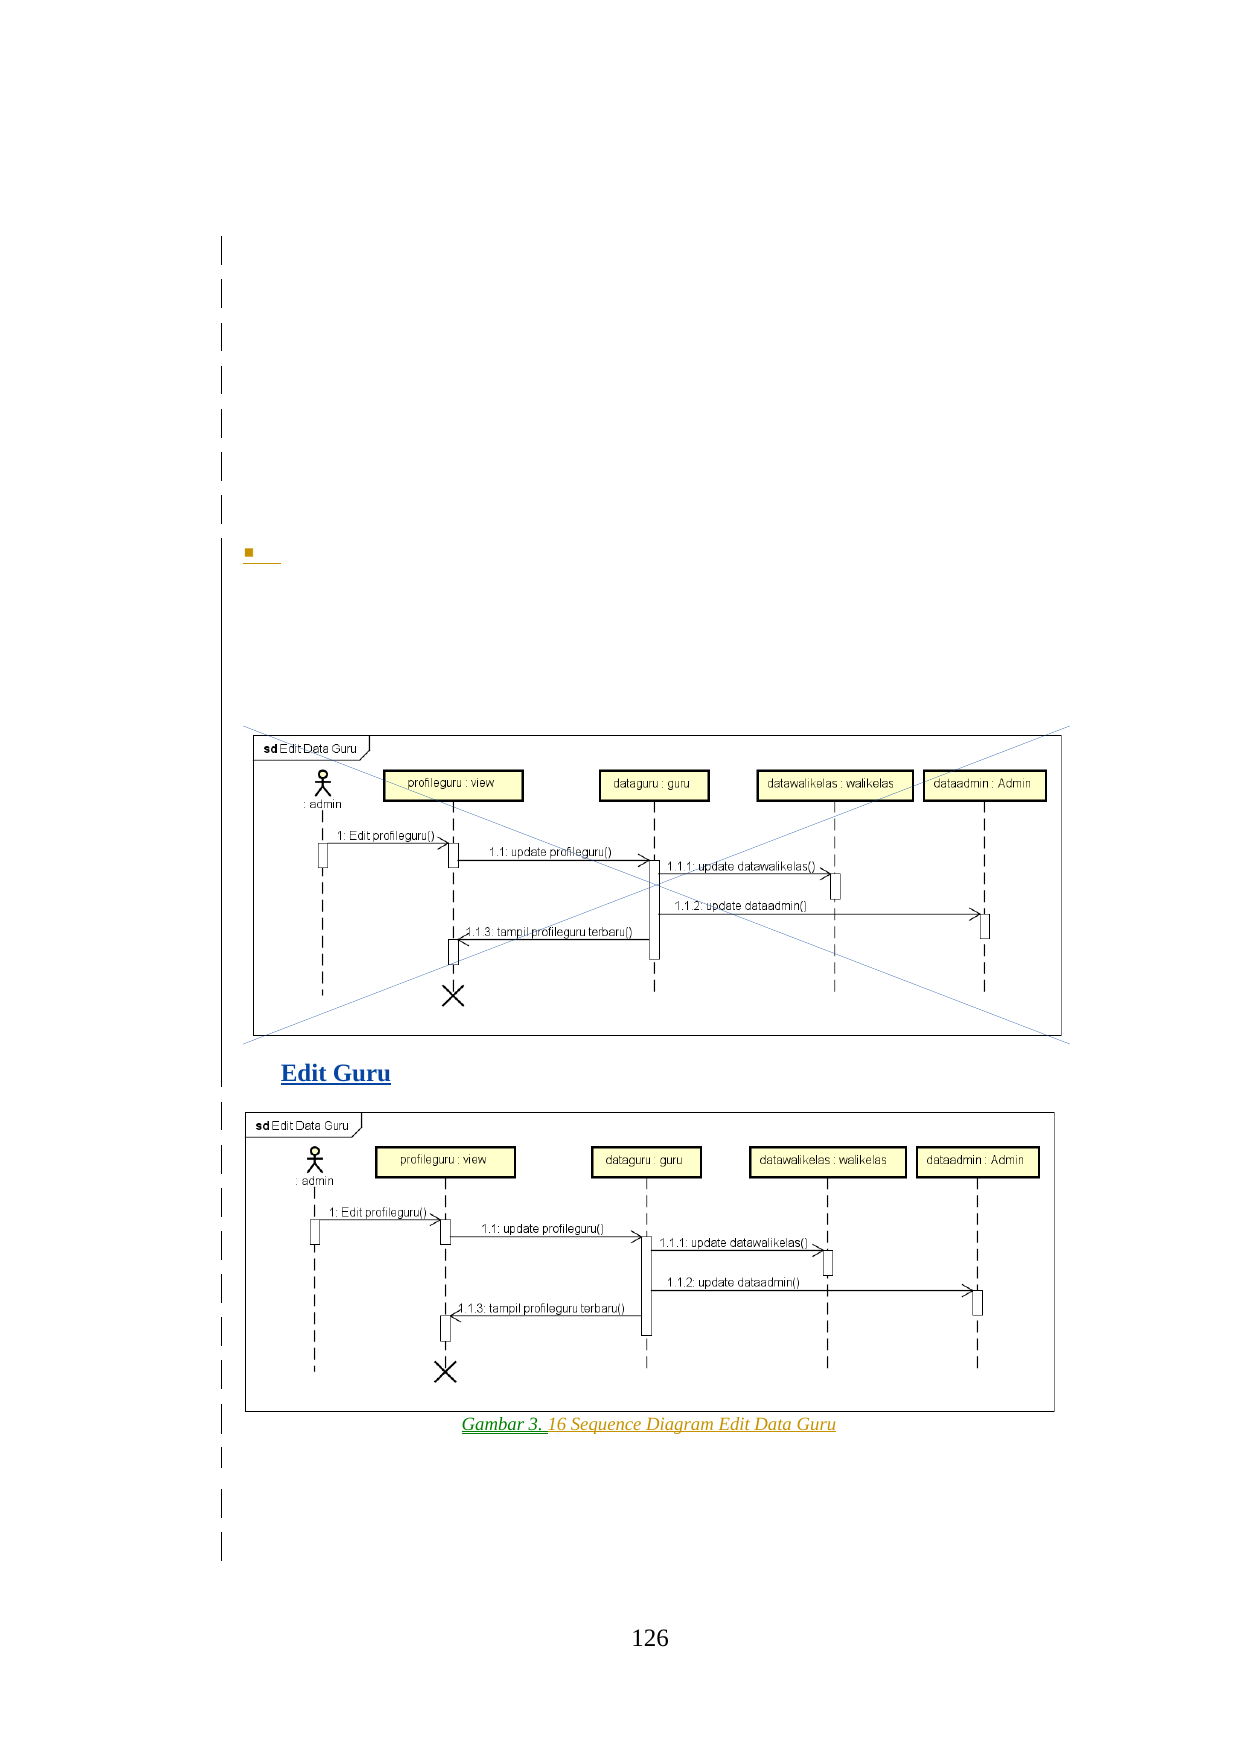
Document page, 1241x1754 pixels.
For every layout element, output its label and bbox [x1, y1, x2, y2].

picture [247, 726, 1066, 884]
picture [244, 886, 1069, 1045]
picture [660, 727, 1070, 1043]
picture [235, 1102, 1063, 1421]
picture [243, 727, 653, 1043]
